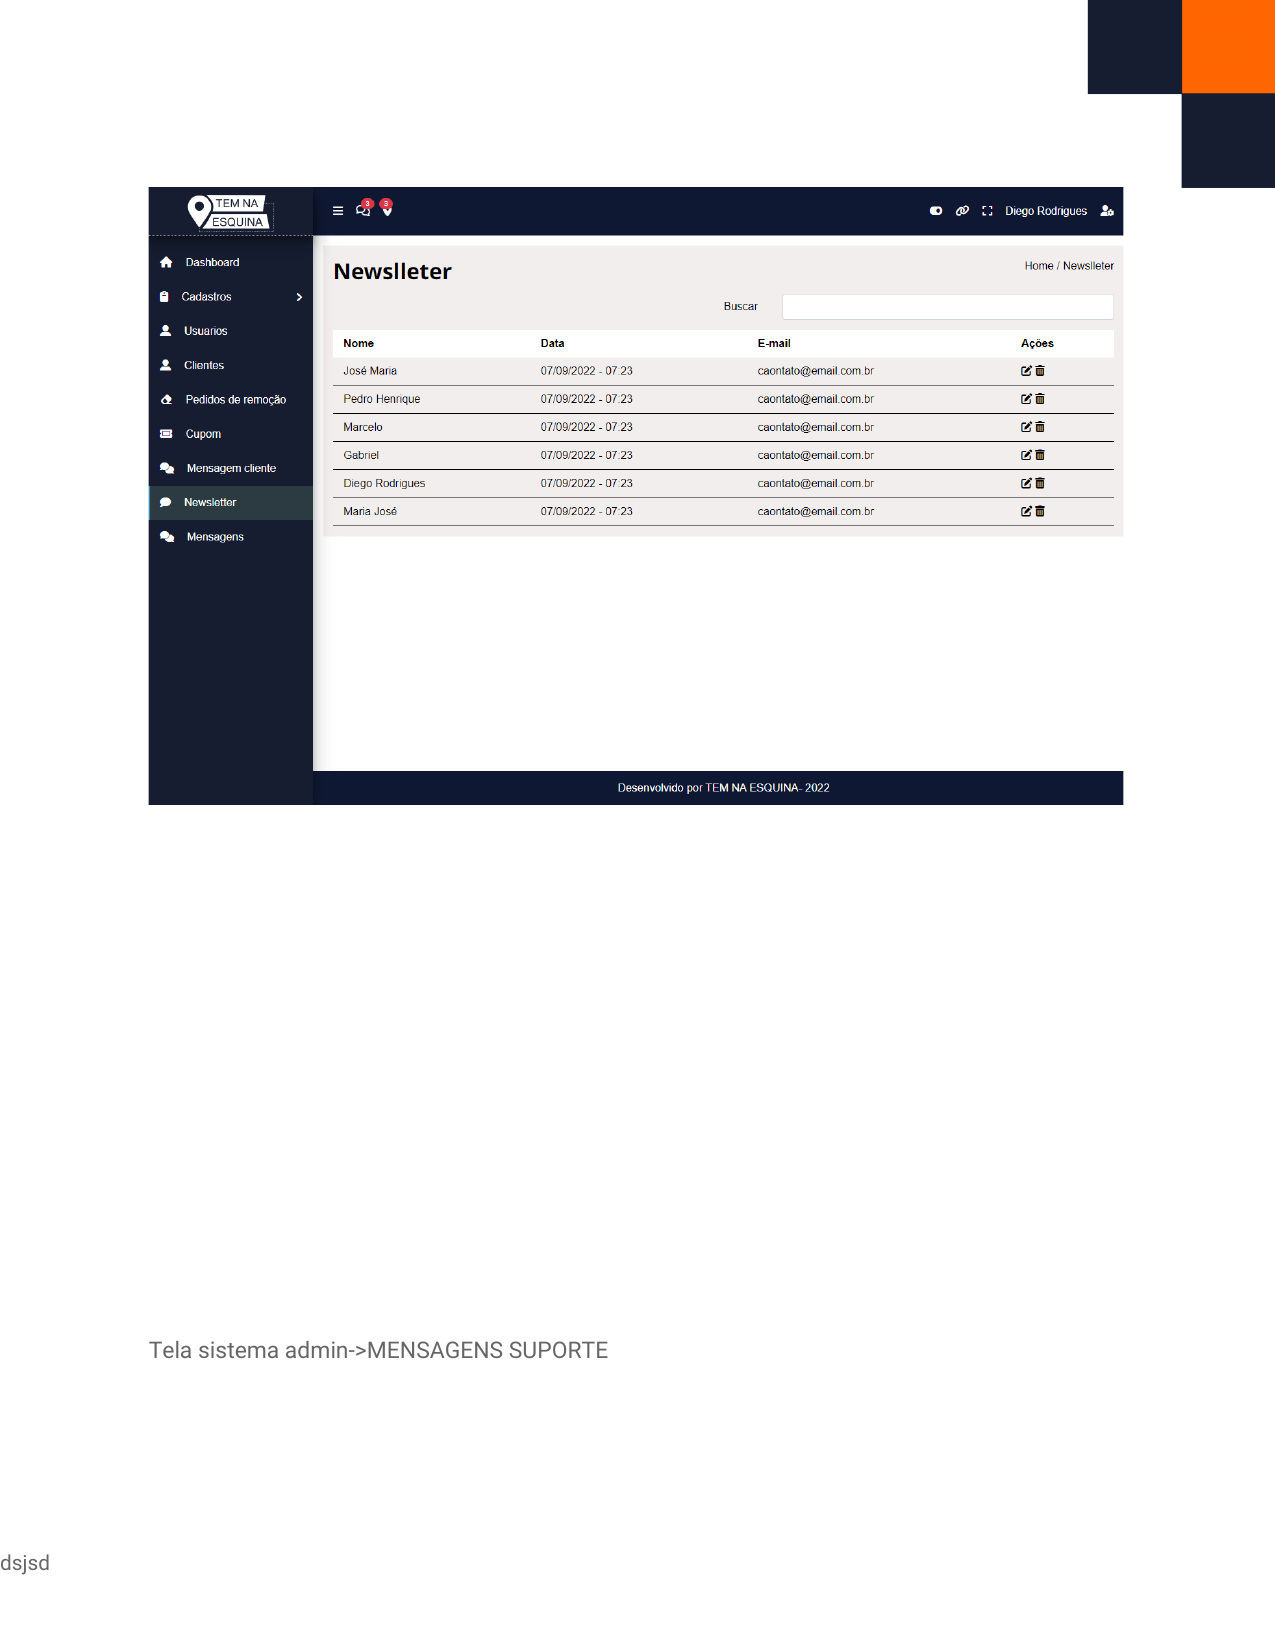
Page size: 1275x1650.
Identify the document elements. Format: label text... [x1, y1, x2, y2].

text Tela sistema admin->MENSAGENS SUPORTE [148, 1338, 1125, 1364]
picture [148, 0, 1275, 805]
